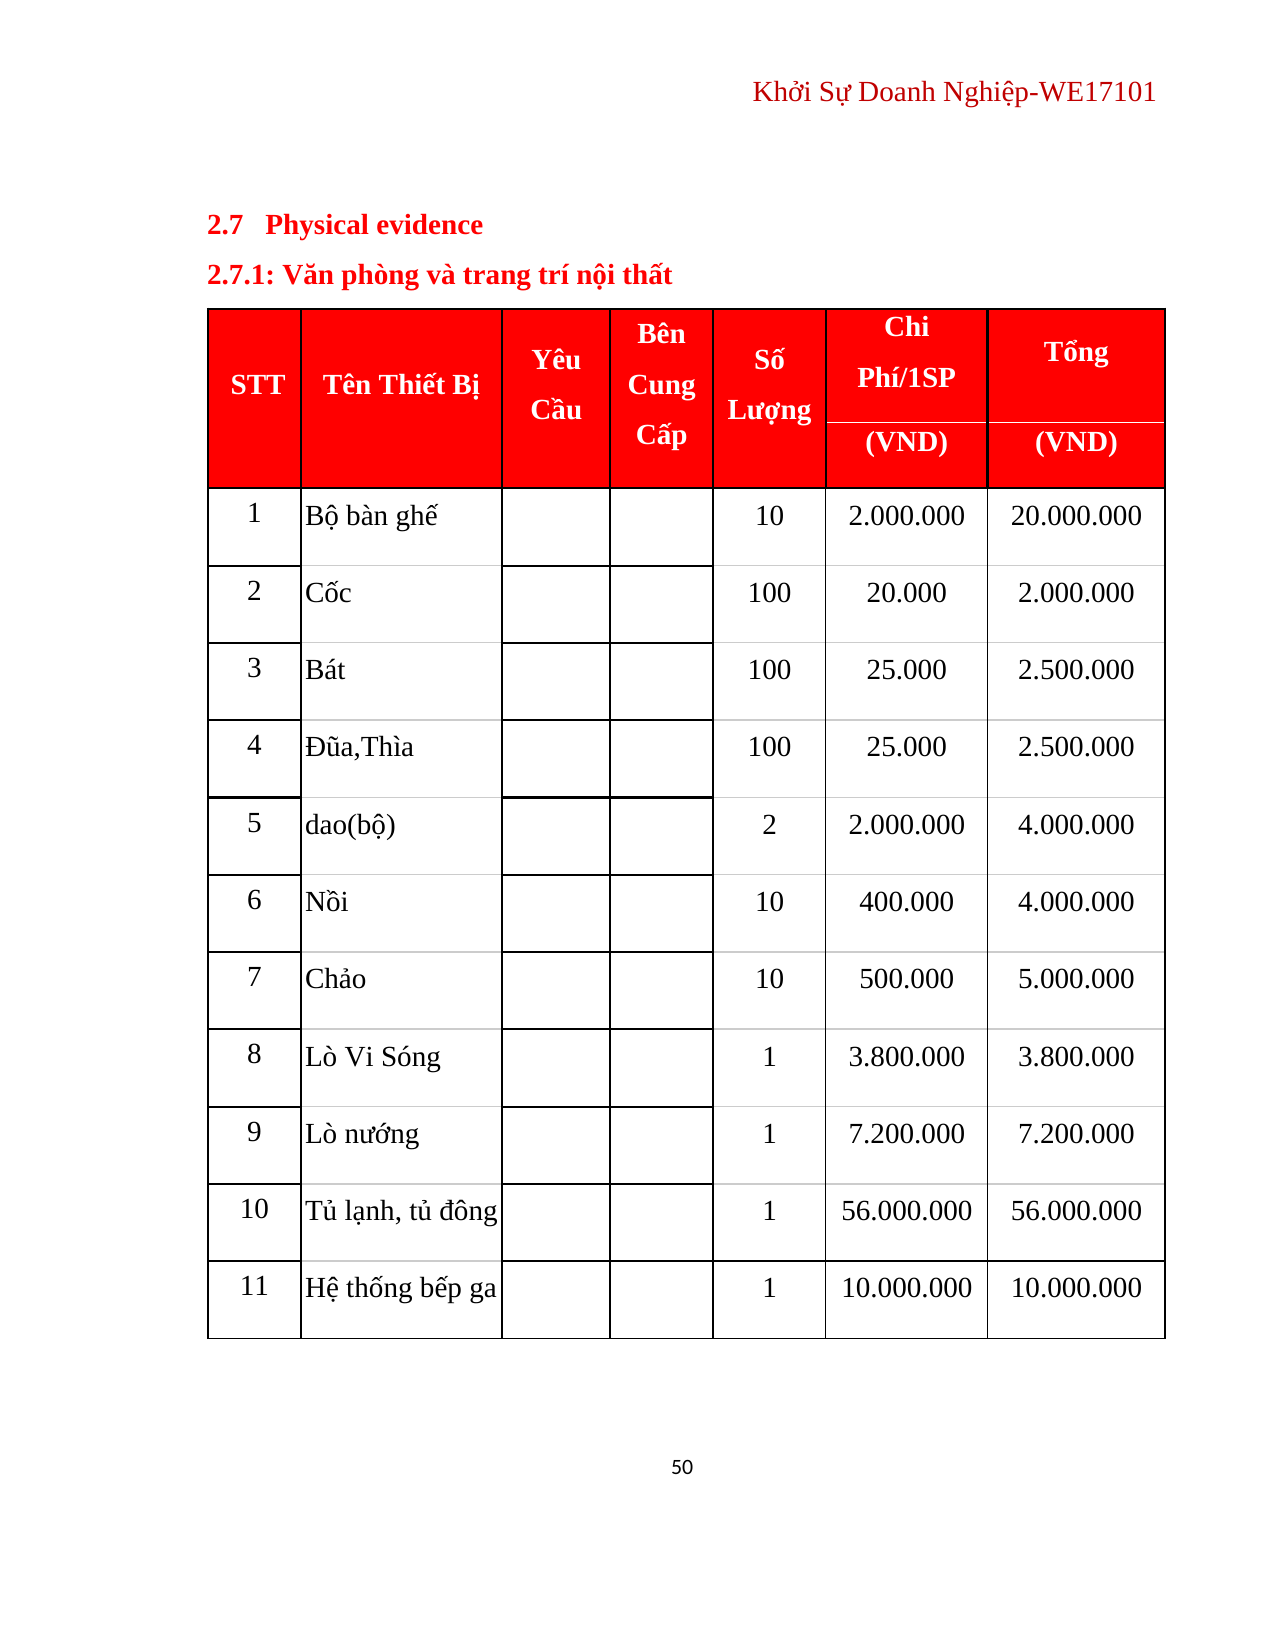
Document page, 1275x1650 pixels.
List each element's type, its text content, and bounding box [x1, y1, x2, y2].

table_header Bên Cung Cấp [611, 310, 712, 487]
table_cell 3.800.000 [988, 1030, 1164, 1106]
subtitle 2.7 Physical evidence [207, 207, 1157, 240]
table_cell [611, 799, 712, 874]
table_cell [503, 1108, 609, 1183]
table_cell [503, 721, 609, 796]
table_cell 10 [714, 489, 825, 564]
table_cell 100 [714, 566, 825, 642]
table_cell [503, 1262, 609, 1337]
table_cell 1 [714, 1262, 825, 1337]
table_cell 2.500.000 [988, 643, 1164, 719]
table_cell 20.000.000 [988, 489, 1164, 564]
table_cell Hệ thống bếp ga [302, 1262, 501, 1337]
table_cell [503, 567, 609, 642]
table_cell Bát [302, 643, 501, 719]
table_cell 4.000.000 [988, 798, 1164, 874]
table_header Tên Thiết Bị [302, 310, 501, 487]
table_cell [503, 489, 609, 564]
table_cell 10.000.000 [826, 1262, 987, 1337]
subtitle 2.7.1: Văn phòng và trang trí nội thất [207, 257, 1157, 291]
table_header Chi Phí/1SP [827, 310, 986, 422]
table_cell [611, 953, 712, 1028]
table_cell 10.000.000 [988, 1262, 1164, 1337]
table_header STT [209, 310, 300, 487]
table_cell 3 [209, 644, 300, 719]
table_header Số Lượng [714, 310, 825, 487]
table_cell 56.000.000 [988, 1185, 1164, 1260]
table_cell 10 [714, 875, 825, 951]
table_cell (VND) [827, 423, 986, 487]
table_cell 10 [714, 953, 825, 1028]
table_cell [503, 1030, 609, 1106]
table_cell 100 [714, 643, 825, 719]
table_cell [611, 1262, 712, 1337]
table_cell Nồi [302, 875, 501, 951]
table_cell [611, 567, 712, 642]
table_cell Bộ bàn ghế [302, 489, 501, 564]
table_cell [503, 953, 609, 1028]
table_cell 11 [209, 1262, 300, 1337]
table_cell 4.000.000 [988, 875, 1164, 951]
table_cell 2.000.000 [826, 489, 987, 564]
table_cell 2 [209, 567, 300, 642]
table_cell Đũa,Thìa [302, 721, 501, 796]
table_cell [611, 876, 712, 951]
table_cell Tủ lạnh, tủ đông [302, 1185, 501, 1260]
table_cell [503, 876, 609, 951]
table_cell 7.200.000 [988, 1107, 1164, 1183]
table_header Yêu Cầu [503, 310, 609, 487]
table_cell Chảo [302, 953, 501, 1028]
table_cell [503, 644, 609, 719]
table_cell [611, 1030, 712, 1106]
table_cell 25.000 [826, 721, 987, 796]
table_cell 4 [209, 721, 300, 796]
table_cell 1 [714, 1107, 825, 1183]
table_cell 7 [209, 953, 300, 1028]
table_cell 3.800.000 [826, 1030, 987, 1106]
table_cell 2 [714, 798, 825, 874]
table_cell 56.000.000 [826, 1185, 987, 1260]
table_cell 1 [714, 1185, 825, 1260]
table_cell 20.000 [826, 566, 987, 642]
table_cell dao(bộ) [302, 798, 501, 874]
table_cell 7.200.000 [826, 1107, 987, 1183]
table_cell 500.000 [826, 953, 987, 1028]
table_cell 5 [209, 799, 300, 874]
table_cell [611, 1185, 712, 1260]
table_cell 5.000.000 [988, 953, 1164, 1028]
table_cell 25.000 [826, 643, 987, 719]
table_cell (VND) [989, 423, 1164, 487]
table_cell [611, 644, 712, 719]
table_cell [611, 721, 712, 796]
table_cell 2.000.000 [988, 566, 1164, 642]
table_cell Lò Vi Sóng [302, 1030, 501, 1106]
table_cell 1 [209, 489, 300, 564]
table_cell [611, 489, 712, 564]
table_header Tổng [989, 310, 1164, 422]
table_cell [503, 799, 609, 874]
table_cell 10 [209, 1185, 300, 1260]
table_cell 2.500.000 [988, 721, 1164, 796]
table_cell 6 [209, 876, 300, 951]
table_cell 2.000.000 [826, 798, 987, 874]
table_cell 9 [209, 1108, 300, 1183]
table_cell 8 [209, 1030, 300, 1106]
table_cell Lò nướng [302, 1107, 501, 1183]
table_cell [503, 1185, 609, 1260]
table_cell 100 [714, 721, 825, 796]
table_cell Cốc [302, 566, 501, 642]
table_cell 400.000 [826, 875, 987, 951]
table_cell 1 [714, 1030, 825, 1106]
table_cell [611, 1108, 712, 1183]
